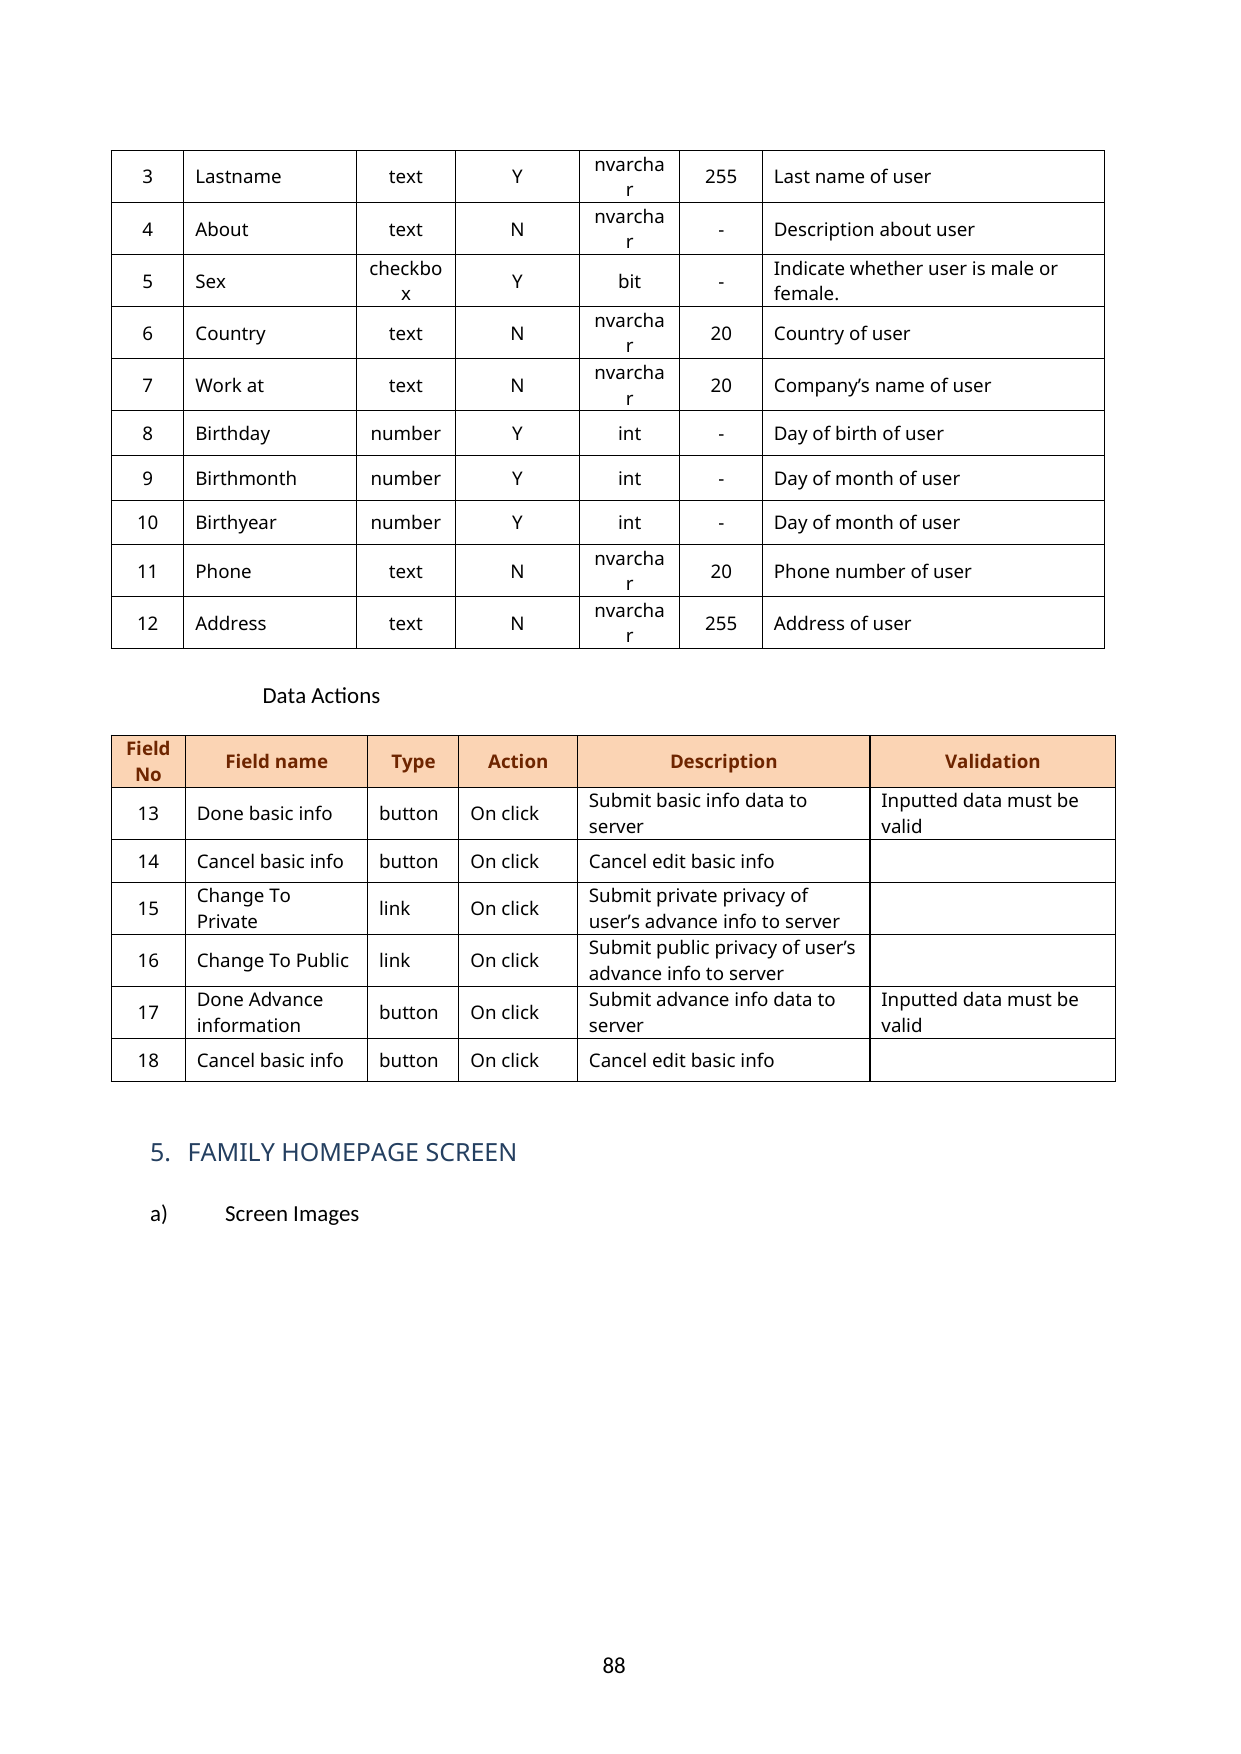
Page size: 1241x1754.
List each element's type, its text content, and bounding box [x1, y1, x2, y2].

table_header Validation [871, 736, 1115, 787]
table_cell button [368, 788, 458, 839]
table_cell Lastname [184, 151, 356, 202]
table_cell - [680, 456, 762, 499]
table_cell N [456, 203, 579, 254]
table_cell Country of user [763, 307, 1104, 358]
table_cell bit [580, 255, 679, 306]
table_cell Sex [184, 255, 356, 306]
table_cell button [368, 840, 458, 882]
table_cell On click [459, 1039, 577, 1081]
table_cell Phone [184, 545, 356, 596]
table_header Action [459, 736, 577, 787]
table_cell [871, 935, 1115, 986]
table_cell Y [456, 456, 579, 499]
table_cell text [357, 545, 455, 596]
table_cell 16 [112, 935, 185, 986]
table_cell On click [459, 840, 577, 882]
table_cell 17 [112, 987, 185, 1038]
table_header Type [368, 736, 458, 787]
table_cell On click [459, 935, 577, 986]
table_cell Change To Private [186, 883, 367, 934]
table_cell checkbox [357, 255, 455, 306]
table_cell Inputted data must be valid [871, 987, 1115, 1038]
table_cell Cancel basic info [186, 840, 367, 882]
table_cell 7 [112, 359, 183, 410]
table_cell On click [459, 883, 577, 934]
table_cell 14 [112, 840, 185, 882]
table_header Field No [112, 736, 185, 787]
table_cell Y [456, 501, 579, 544]
table_cell 15 [112, 883, 185, 934]
table_cell 8 [112, 411, 183, 455]
table_cell - [680, 255, 762, 306]
table_cell - [680, 501, 762, 544]
table_cell Address of user [763, 597, 1104, 648]
table_cell N [456, 359, 579, 410]
table_cell Y [456, 411, 579, 455]
table_cell Submit public privacy of user’s advance info to server [578, 935, 869, 986]
table_cell Last name of user [763, 151, 1104, 202]
table_cell int [580, 501, 679, 544]
table_cell 20 [680, 359, 762, 410]
table_header Field name [186, 736, 367, 787]
table_cell 9 [112, 456, 183, 499]
table_cell Country [184, 307, 356, 358]
table_cell 6 [112, 307, 183, 358]
table_cell N [456, 597, 579, 648]
table_cell Description about user [763, 203, 1104, 254]
table_cell 13 [112, 788, 185, 839]
table_cell Change To Public [186, 935, 367, 986]
table_cell number [357, 501, 455, 544]
table_cell Day of month of user [763, 456, 1104, 499]
table_cell Birthyear [184, 501, 356, 544]
table_cell 20 [680, 545, 762, 596]
table_cell Day of month of user [763, 501, 1104, 544]
table_cell Submit private privacy of user’s advance info to server [578, 883, 869, 934]
list Data Actions [262, 682, 1115, 709]
table_cell - [680, 411, 762, 455]
table_cell button [368, 987, 458, 1038]
table_cell 255 [680, 597, 762, 648]
table_cell 10 [112, 501, 183, 544]
table_cell Day of birth of user [763, 411, 1104, 455]
table_cell Submit basic info data to server [578, 788, 869, 839]
table_cell link [368, 935, 458, 986]
list Screen Images [150, 1199, 1115, 1227]
table_cell text [357, 307, 455, 358]
table_cell Done basic info [186, 788, 367, 839]
table_cell Phone number of user [763, 545, 1104, 596]
table_cell 20 [680, 307, 762, 358]
table_cell nvarchar [580, 151, 679, 202]
table_cell On click [459, 788, 577, 839]
subtitle FAMILY HOMEPAGE SCREEN [150, 1135, 1115, 1169]
table_cell link [368, 883, 458, 934]
table_cell nvarchar [580, 359, 679, 410]
table_cell int [580, 411, 679, 455]
table_cell 255 [680, 151, 762, 202]
table_cell Cancel edit basic info [578, 1039, 869, 1081]
table_cell Done Advance information [186, 987, 367, 1038]
table_cell number [357, 411, 455, 455]
table_cell Address [184, 597, 356, 648]
table_cell Cancel edit basic info [578, 840, 869, 882]
table_cell Y [456, 255, 579, 306]
table_cell - [680, 203, 762, 254]
table_cell 3 [112, 151, 183, 202]
table_cell 5 [112, 255, 183, 306]
table_cell number [357, 456, 455, 499]
table_cell Company’s name of user [763, 359, 1104, 410]
table_cell text [357, 203, 455, 254]
table_cell Inputted data must be valid [871, 788, 1115, 839]
table_cell 4 [112, 203, 183, 254]
table_cell [871, 883, 1115, 934]
table_cell On click [459, 987, 577, 1038]
table_cell text [357, 359, 455, 410]
table_cell About [184, 203, 356, 254]
table_cell nvarchar [580, 307, 679, 358]
table_cell Cancel basic info [186, 1039, 367, 1081]
table_cell nvarchar [580, 597, 679, 648]
table_cell text [357, 597, 455, 648]
table_cell [871, 840, 1115, 882]
table_cell Birthmonth [184, 456, 356, 499]
table_cell Indicate whether user is male or female. [763, 255, 1104, 306]
table_cell 18 [112, 1039, 185, 1081]
table_cell 12 [112, 597, 183, 648]
table_cell N [456, 307, 579, 358]
table_cell nvarchar [580, 545, 679, 596]
table_cell button [368, 1039, 458, 1081]
table_cell Work at [184, 359, 356, 410]
table_header Description [578, 736, 869, 787]
table_cell [871, 1039, 1115, 1081]
table_cell nvarchar [580, 203, 679, 254]
table_cell text [357, 151, 455, 202]
table_cell Submit advance info data to server [578, 987, 869, 1038]
table_cell 11 [112, 545, 183, 596]
table_cell Y [456, 151, 579, 202]
table_cell N [456, 545, 579, 596]
table_cell int [580, 456, 679, 499]
table_cell Birthday [184, 411, 356, 455]
